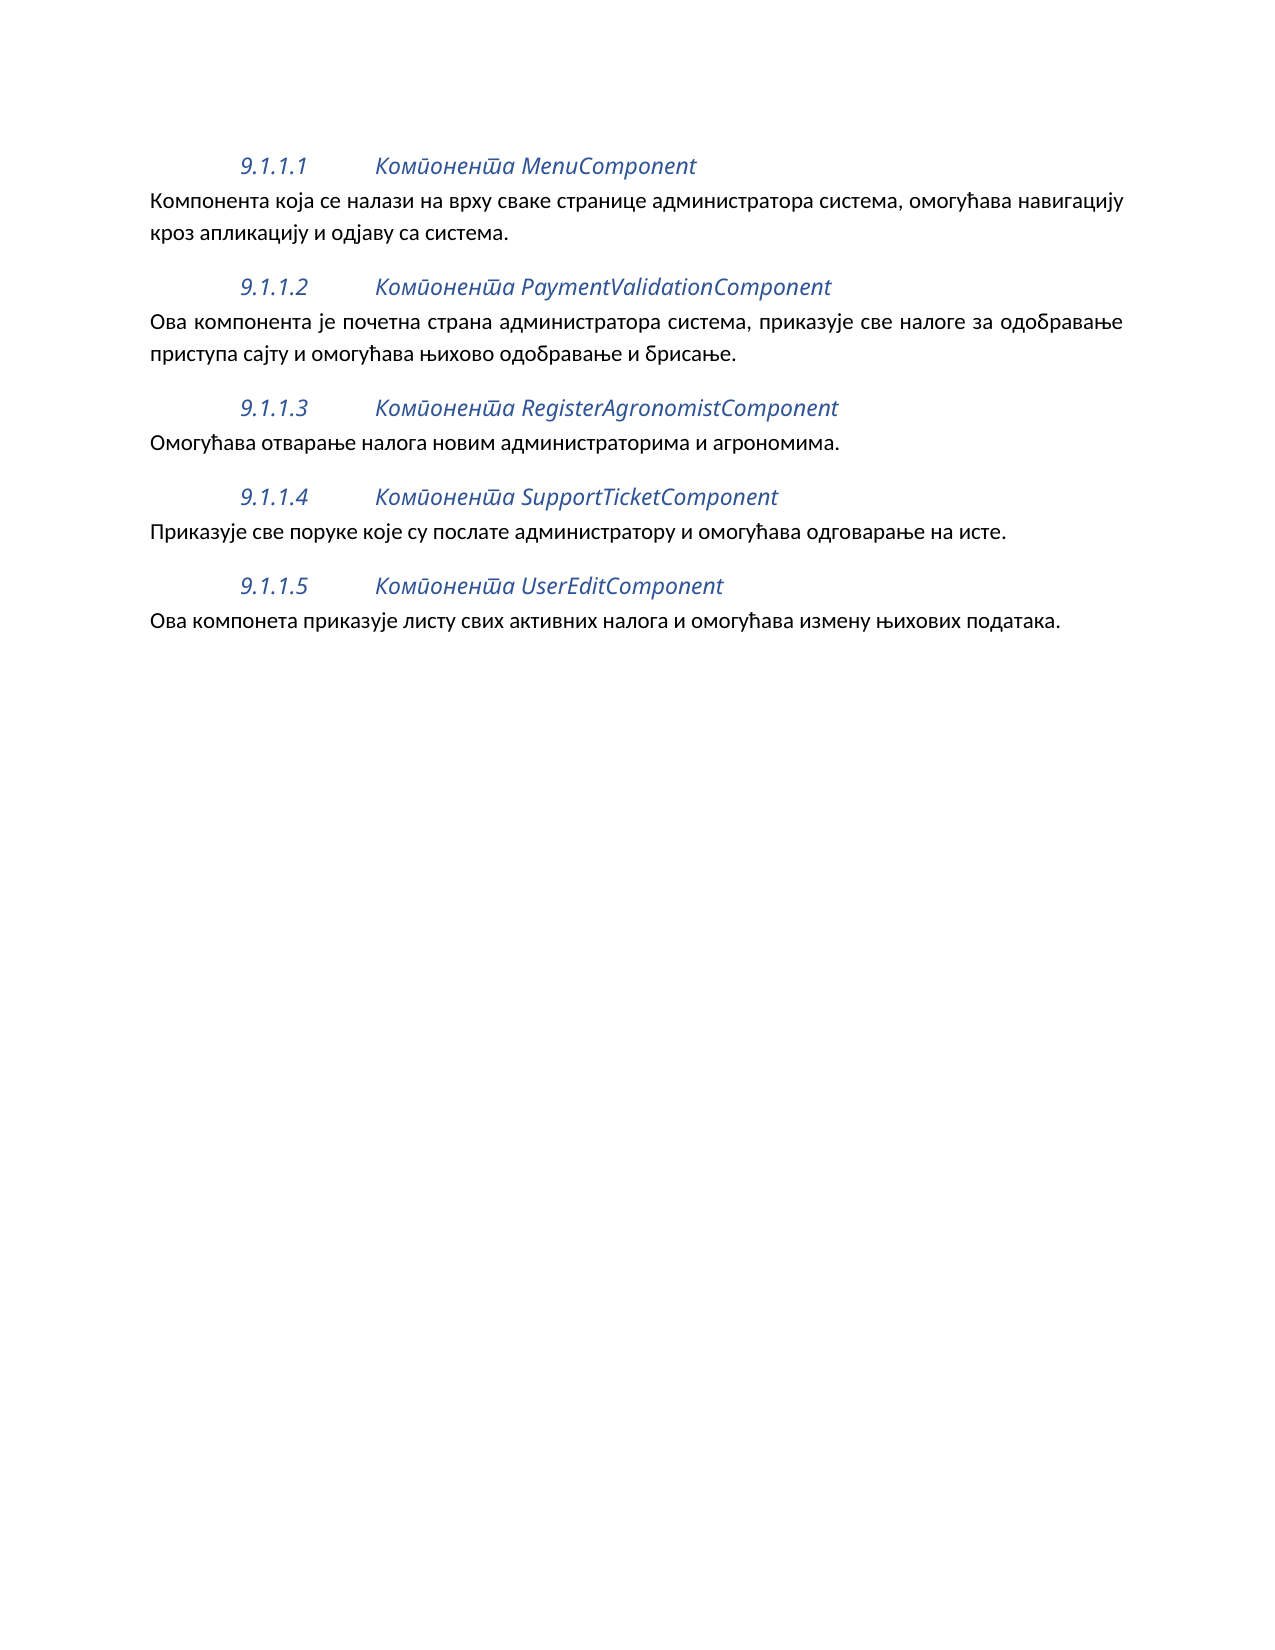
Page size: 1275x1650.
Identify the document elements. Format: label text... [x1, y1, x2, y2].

text Ова компонента је почетна страна администратора система, приказује све налоге за одобравање приступа сајту и омогућава њихово одобравање и брисање. [150, 307, 1125, 367]
text Приказује све поруке које су послате администратору и омогућава одговарање на исте. [150, 517, 1125, 545]
text Ова компонета приказује листу свих активних налога и омогућава измену њихових података. [150, 606, 1125, 634]
subtitle Компонента UserEditComponent [240, 570, 1125, 601]
subtitle Компонента RegisterAgronomistComponent [240, 392, 1125, 423]
text Компонента која се налази на врху сваке странице администратора система, омогућава навигацију кроз апликацију и одјаву са система. [150, 186, 1125, 246]
subtitle Компонента SupportTicketComponent [240, 481, 1125, 512]
text Омогућава отварање налога новим администраторима и агрономима. [150, 428, 1125, 456]
subtitle Компонента PaymentValidationComponent [240, 271, 1125, 302]
subtitle Компонента MenuComponent [240, 150, 1125, 181]
